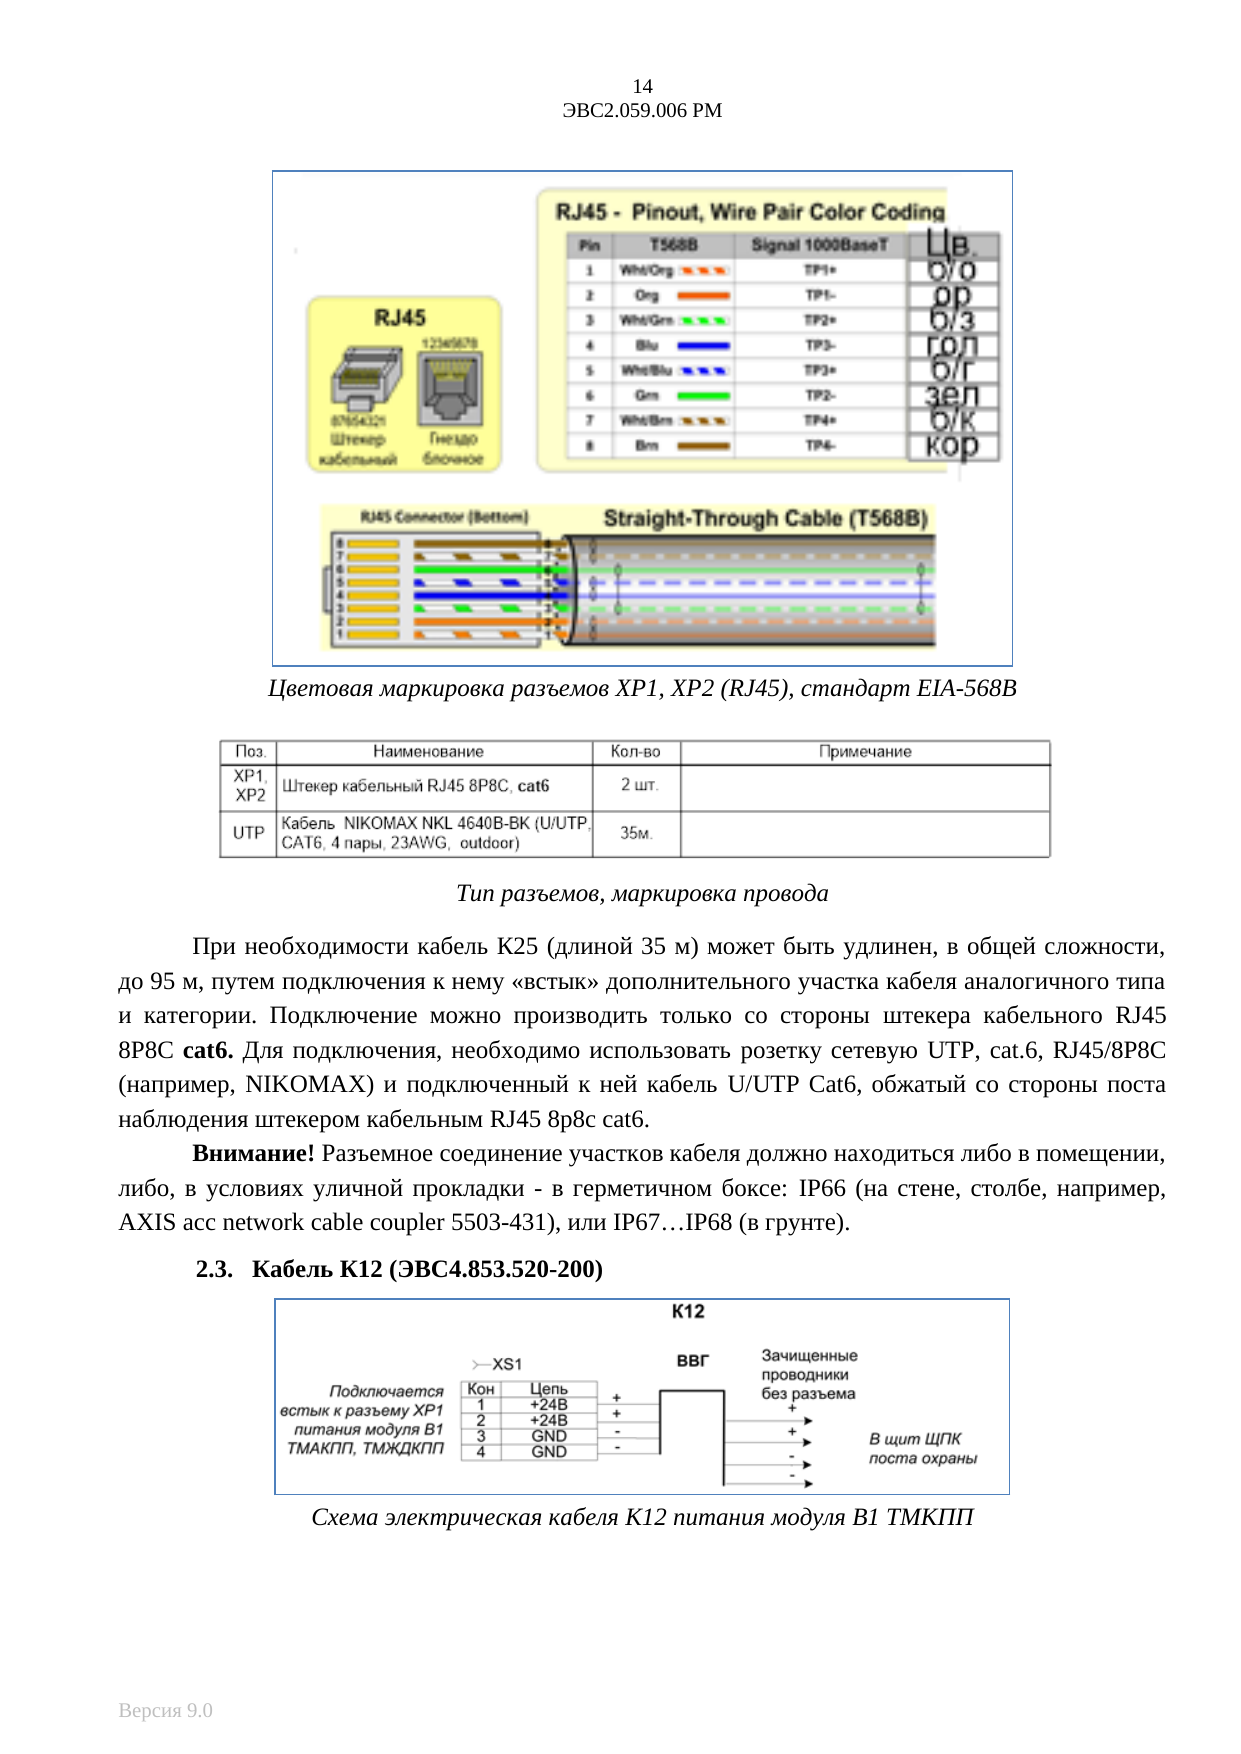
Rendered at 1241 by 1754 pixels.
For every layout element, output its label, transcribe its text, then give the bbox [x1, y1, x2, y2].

text Тип разъемов, маркировка провода [118, 878, 1167, 906]
text При необходимости кабель К25 (длиной 35 м) может быть удлинен, в общей сложности, до 95 м, путем подключения к нему «встык» дополнительного участка кабеля аналогичного типа и категории. Подключение можно производить только со стороны штекера кабельного RJ45 8P8C cat6. Для подключения, необходимо использовать розетку сетевую UTP, cat.6, RJ45/8P8C (например, NIKOMAX) и подключенный к ней кабель U/UTP Cat6, обжатый со стороны поста наблюдения штекером кабельным RJ45 8p8c cat6. [118, 931, 1167, 1133]
text Цветовая маркировка разъемов ХР1, ХР2 (RJ45), стандарт EIA-568В [118, 673, 1167, 702]
picture [217, 726, 1068, 872]
text Внимание! Разъемное соединение участков кабеля должно находиться либо в помещении, либо, в условиях уличной прокладки - в герметичном боксе: IP66 (на стене, столбе, например, AXIS acc network cable coupler 5503-431), или IP67…IP68 (в грунте). [118, 1138, 1167, 1236]
list Кабель К12 (ЭВС4.853.520-200) [196, 1254, 1167, 1283]
picture [273, 172, 1012, 665]
text Схема электрическая кабеля К12 питания модуля B1 ТМКПП [118, 1502, 1167, 1530]
picture [276, 1300, 1009, 1494]
